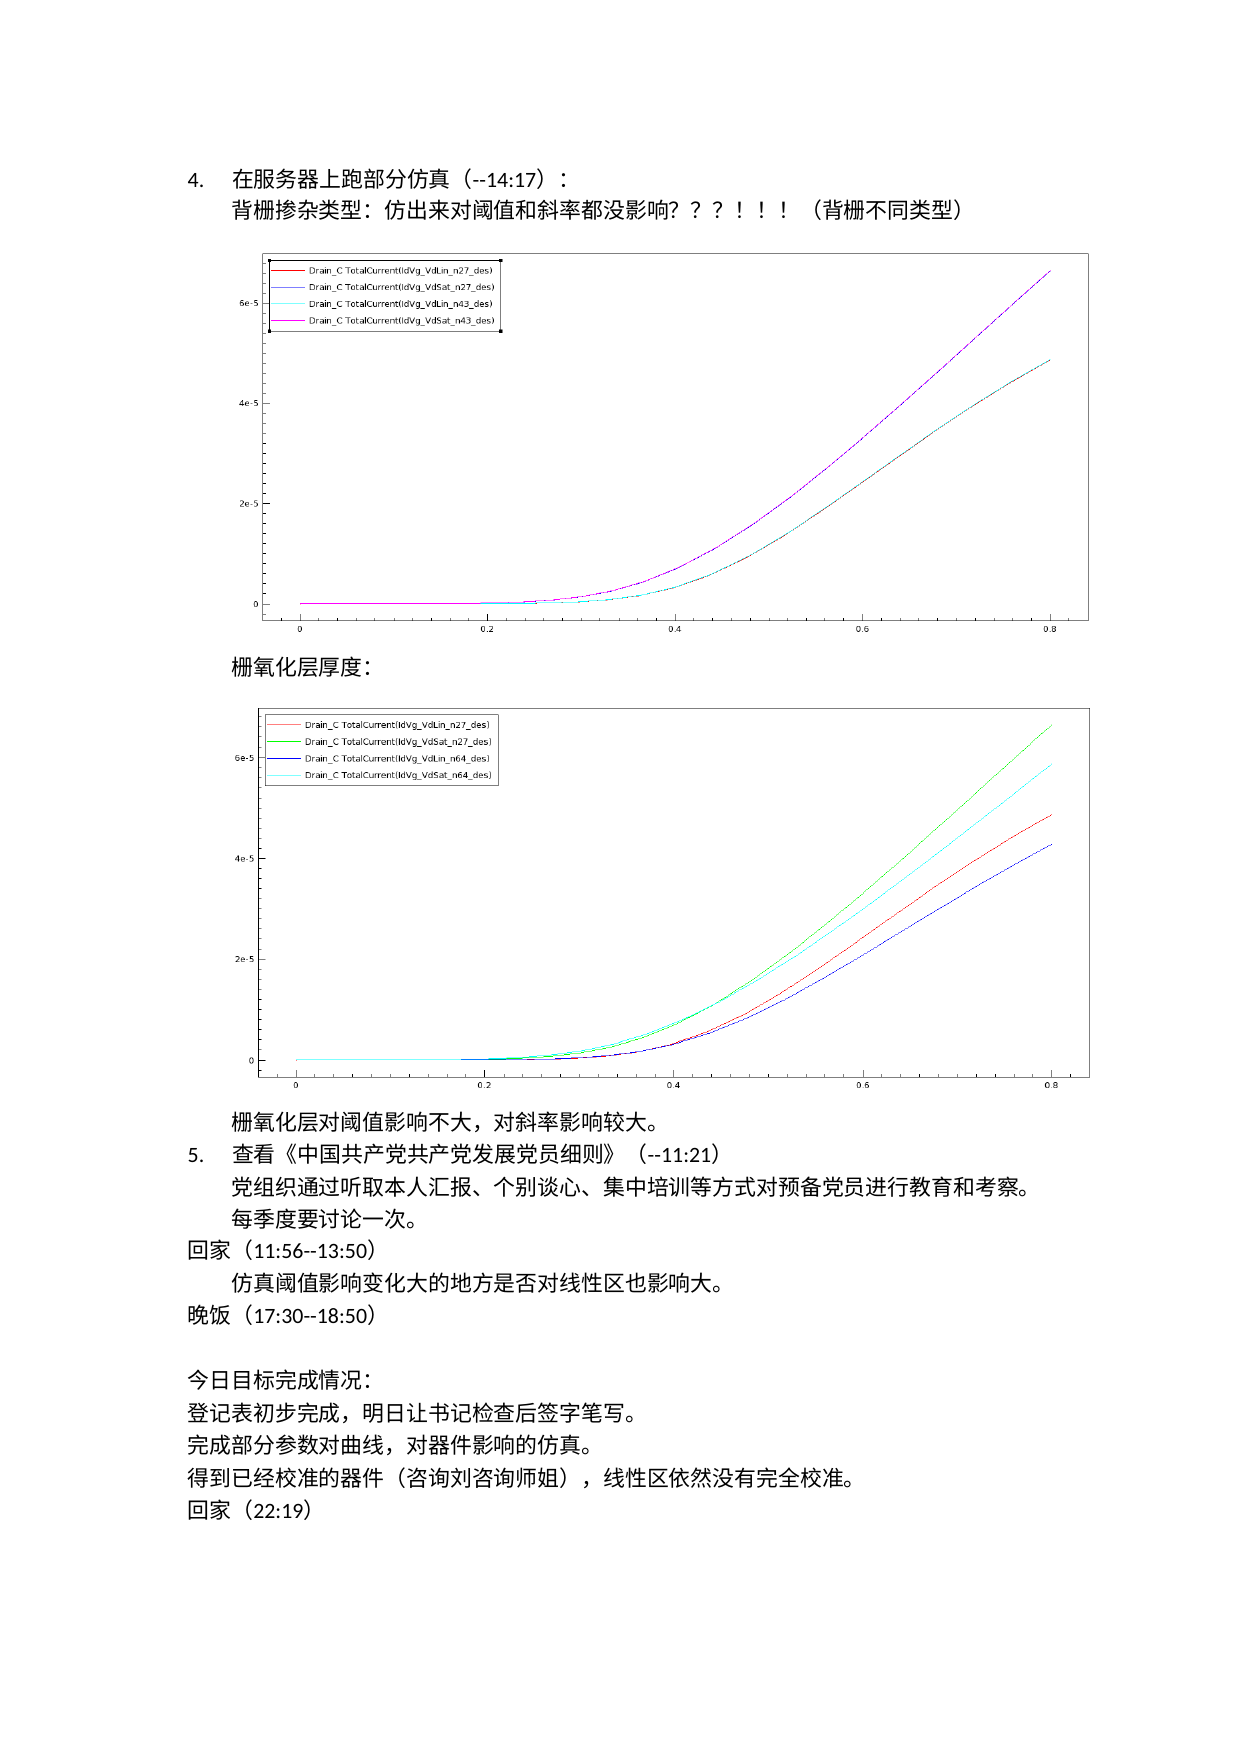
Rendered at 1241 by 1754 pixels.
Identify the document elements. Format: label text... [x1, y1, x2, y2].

list 栅氧化层对阈值影响不大，对斜率影响较大。 [187, 1104, 1053, 1137]
list 背栅掺杂类型：仿出来对阈值和斜率都没影响？？？！！！（背栅不同类型） [187, 194, 1053, 227]
list 今日目标完成情况： [187, 1364, 1053, 1397]
picture [231, 237, 1096, 639]
list 完成部分参数对曲线，对器件影响的仿真。 [187, 1429, 1053, 1462]
list 仿真阈值影响变化大的地方是否对线性区也影响大。 [187, 1267, 1053, 1299]
picture [231, 694, 1096, 1092]
list 回家（22:19） [187, 1494, 1053, 1527]
list 回家（11:56--13:50） [187, 1234, 1053, 1267]
list 查看《中国共产党共产党发展党员细则》（--11:21） [187, 1137, 1053, 1169]
list 登记表初步完成，明日让书记检查后签字笔写。 [187, 1397, 1053, 1429]
list 得到已经校准的器件（咨询刘咨询师姐），线性区依然没有完全校准。 [187, 1462, 1053, 1494]
list 栅氧化层厚度： [187, 649, 1053, 682]
list 党组织通过听取本人汇报、个别谈心、集中培训等方式对预备党员进行教育和考察。每季度要讨论一次。 [231, 1169, 1053, 1234]
list 晚饭（17:30--18:50） [187, 1299, 1053, 1332]
list 在服务器上跑部分仿真（--14:17）： [187, 162, 1053, 194]
